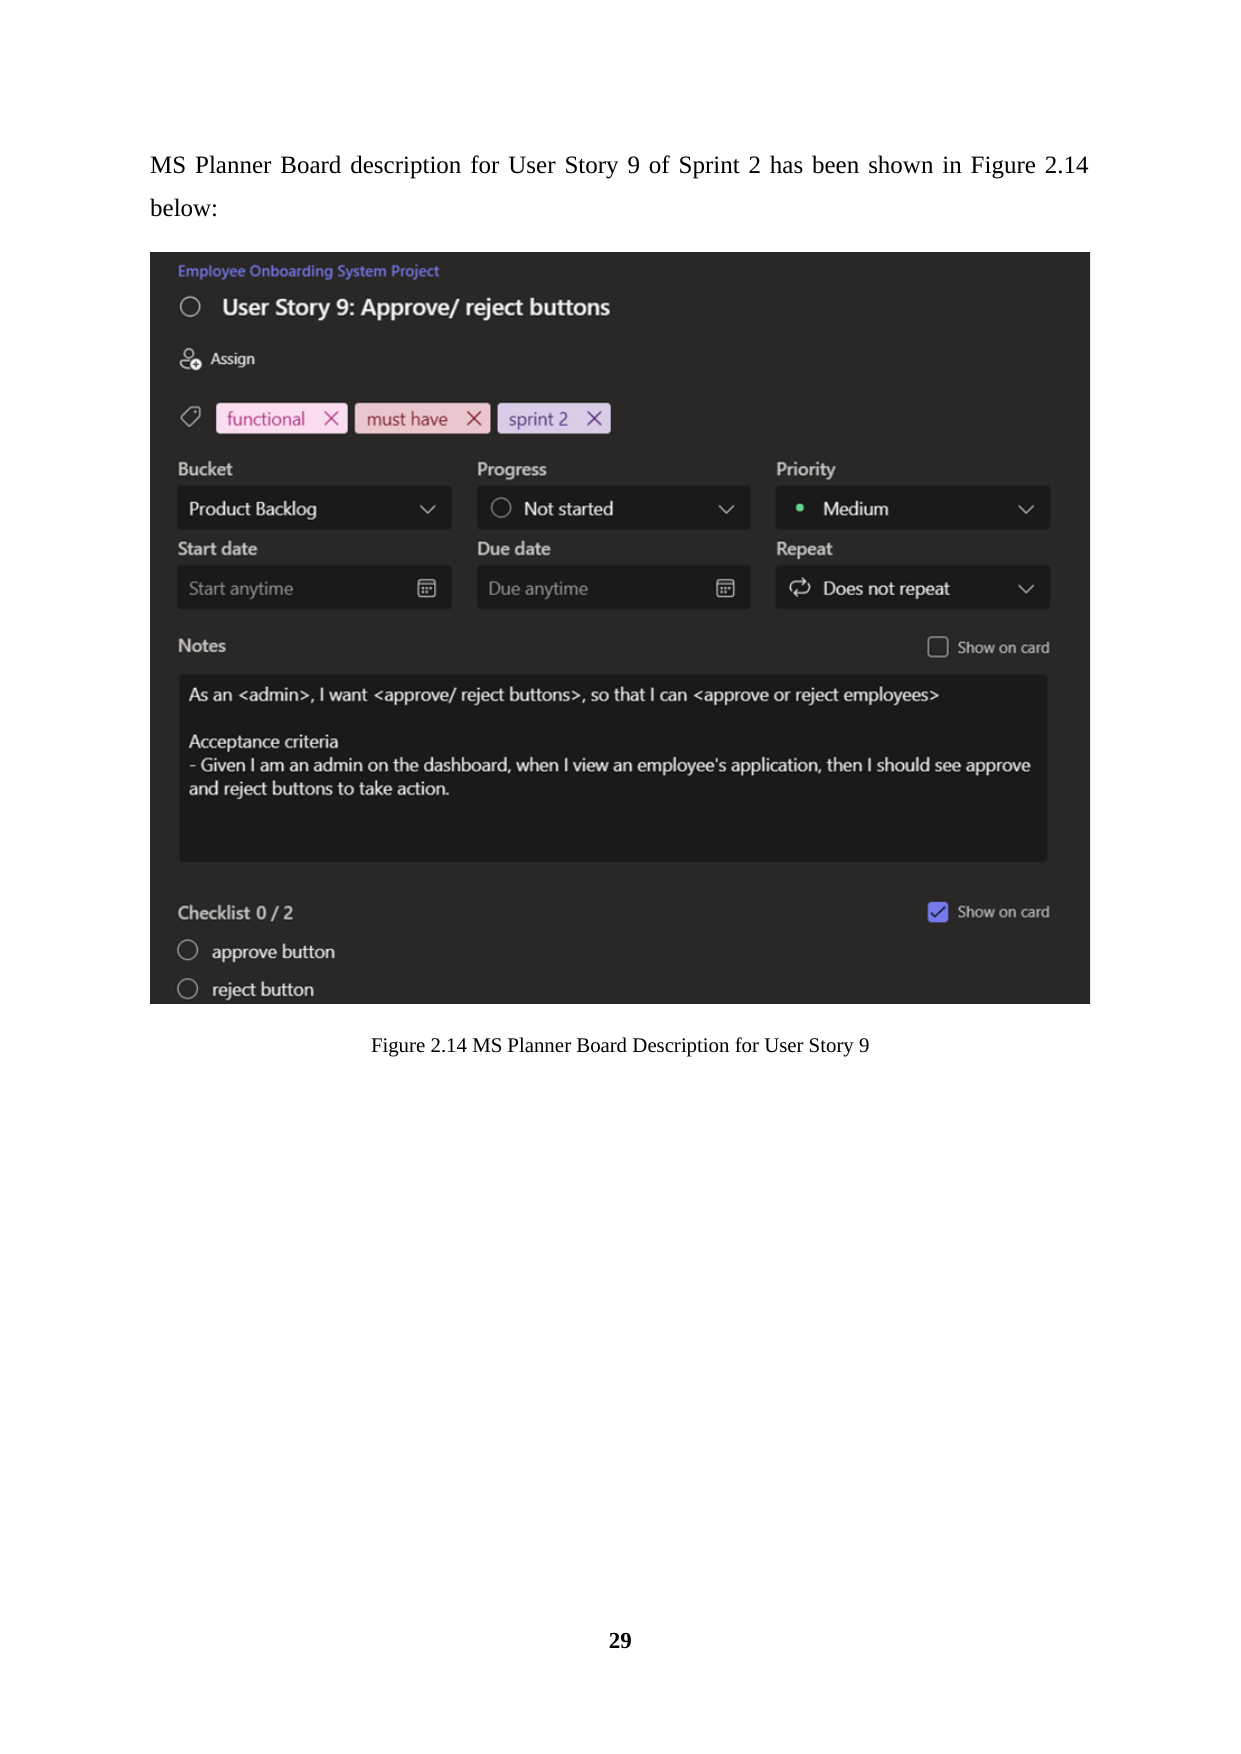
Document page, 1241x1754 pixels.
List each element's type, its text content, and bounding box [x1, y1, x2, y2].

picture [150, 252, 1091, 1004]
text MS Planner Board description for User Story 9 of Sprint 2 has been shown in Figure 2.14 below: [150, 150, 1090, 222]
text Figure 2.14 MS Planner Board Description for User Story 9 [150, 1033, 1090, 1057]
